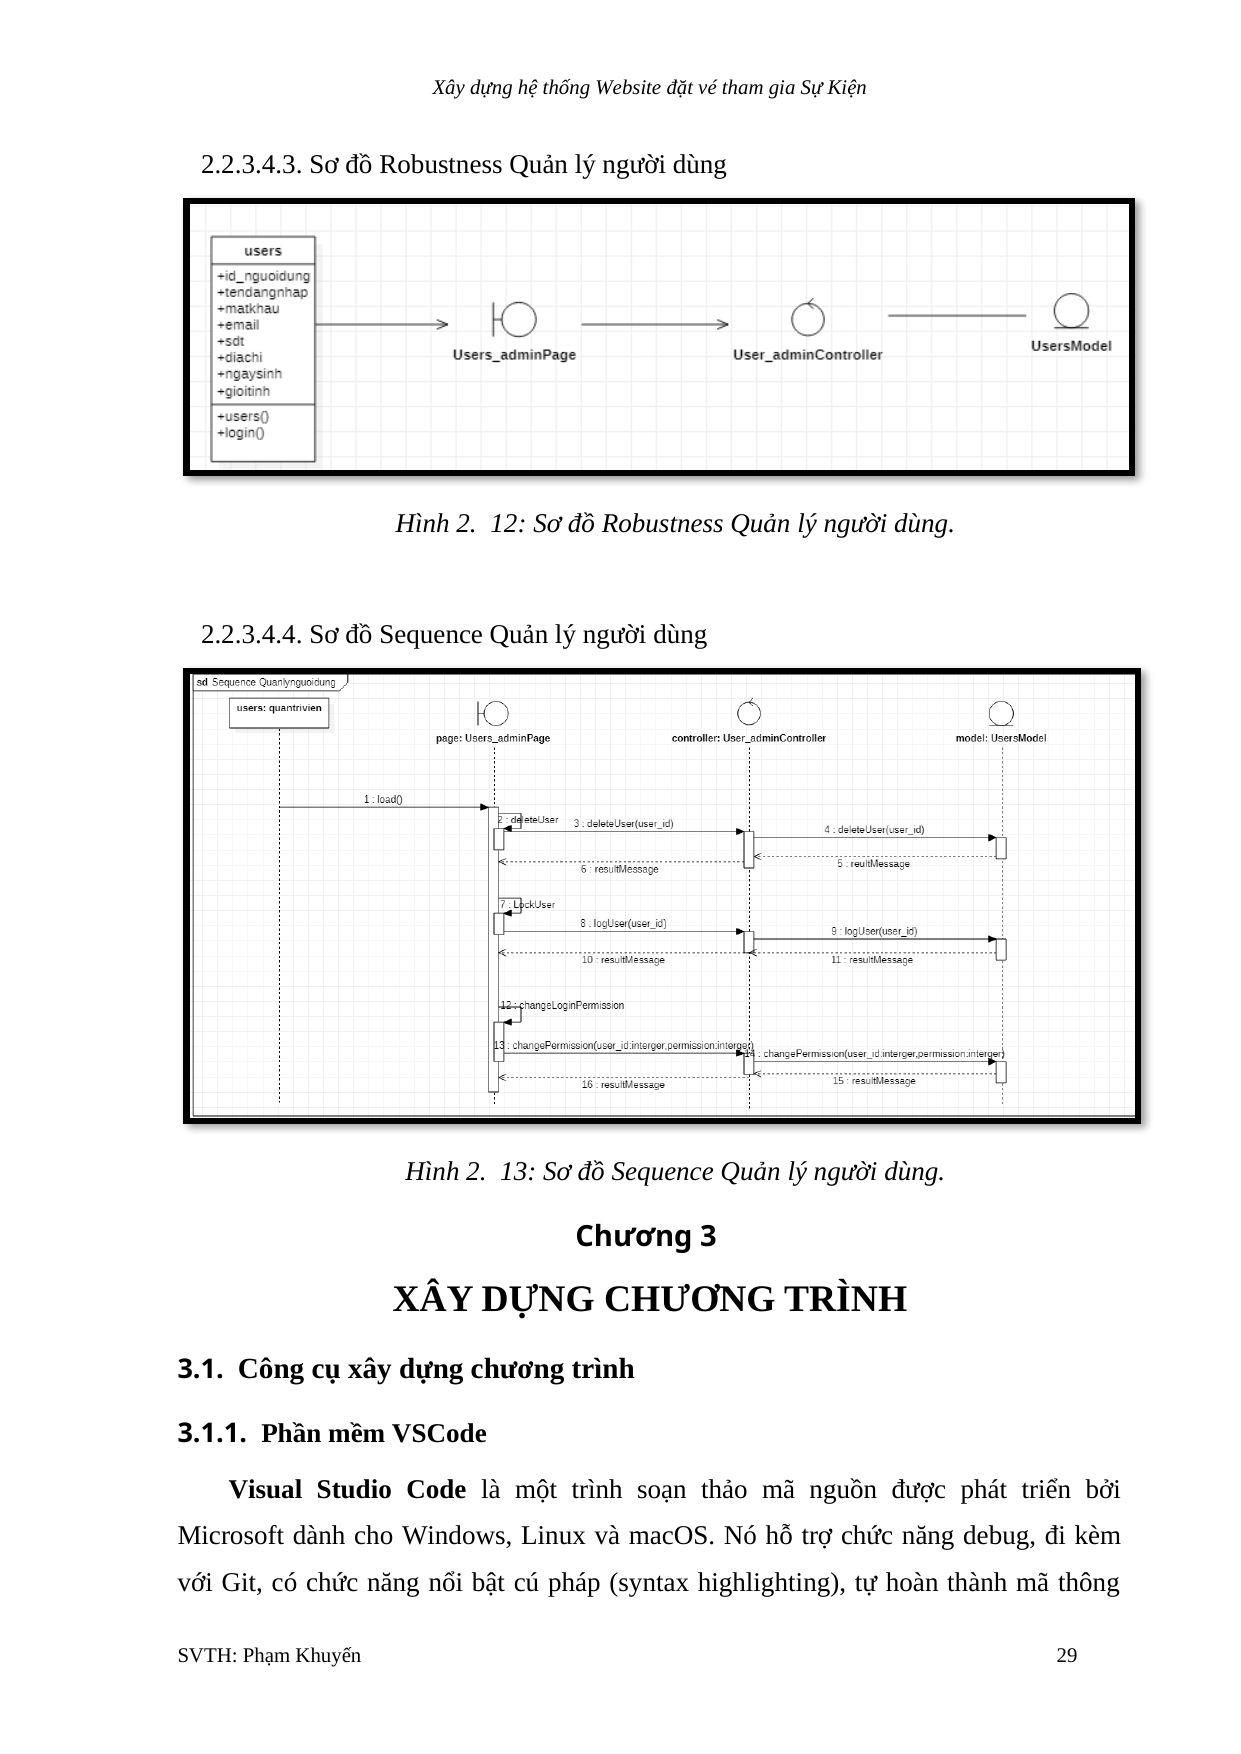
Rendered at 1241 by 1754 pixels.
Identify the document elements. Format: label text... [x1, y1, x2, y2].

subtitle Phần mềm VSCode [177, 1413, 1122, 1450]
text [177, 1473, 1122, 1597]
subtitle Sơ đồ Sequence Quản lý người dùng [177, 618, 1122, 649]
subtitle Công cụ xây dựng chương trình [177, 1349, 1122, 1386]
text Hình 2. 12: Sơ đồ Robustness Quản lý người dùng. [177, 507, 1122, 538]
subtitle Sơ đồ Robustness Quản lý người dùng [177, 148, 1122, 179]
subtitle XÂY DỰNG CHƯƠNG TRÌNH [177, 1211, 1122, 1320]
picture [190, 674, 1135, 1118]
picture [190, 204, 1129, 470]
text Hình 2. 13: Sơ đồ Sequence Quản lý người dùng. [177, 1155, 1122, 1186]
